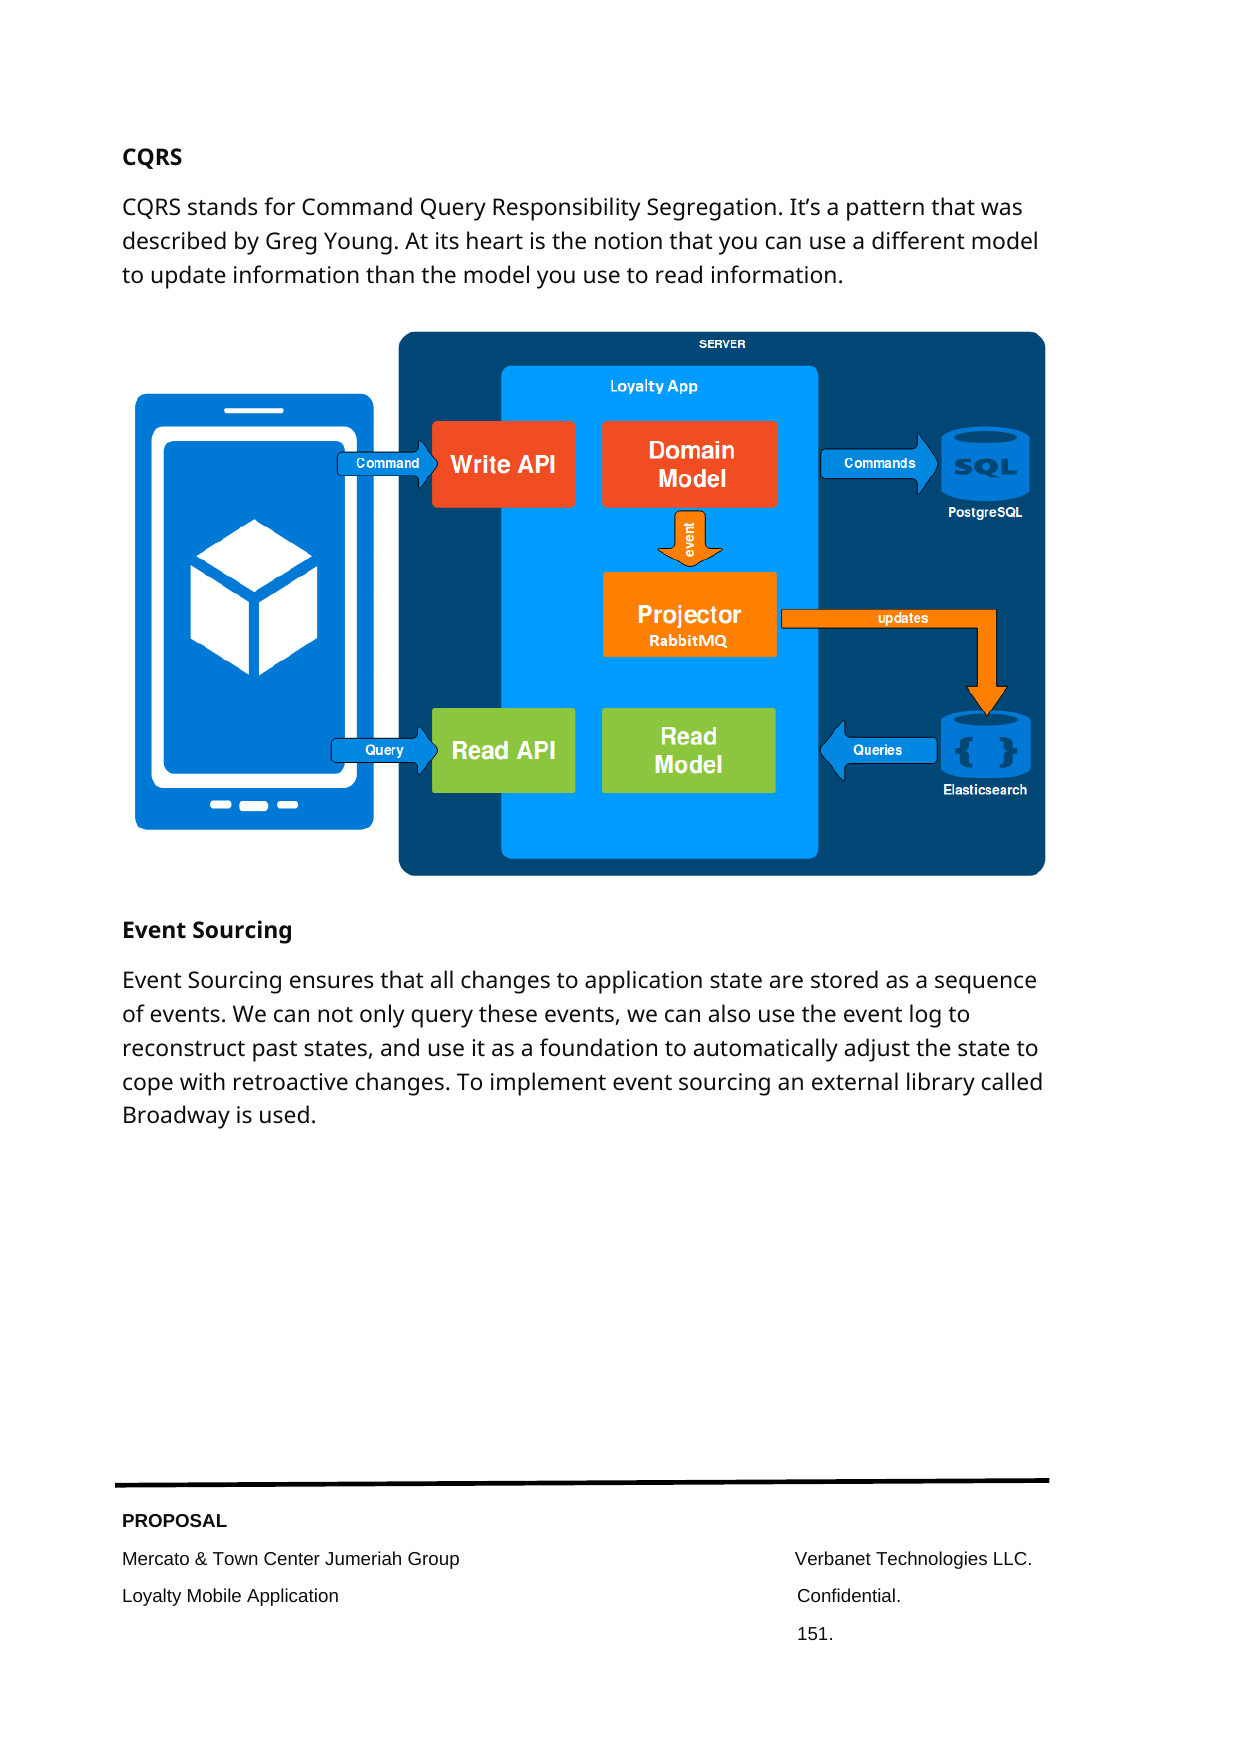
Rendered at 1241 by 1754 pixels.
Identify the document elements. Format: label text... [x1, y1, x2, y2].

text Event Sourcing ensures that all changes to application state are stored as a sequence of events. We can not only query these events, we can also use the event log to reconstruct past states, and use it as a foundation to automatically adjust the state to cope with retroactive changes. To implement event sourcing an external library called Broadway is used. [122, 964, 1053, 1131]
text Event Sourcing [122, 914, 1053, 945]
picture [121, 308, 1053, 895]
text CQRS stands for Command Query Responsibility Segregation. It’s a pattern that was described by Greg Young. At its heart is the notion that you can use a different model to update information than the model you use to read information. [122, 191, 1053, 290]
text CQRS [122, 141, 1053, 172]
